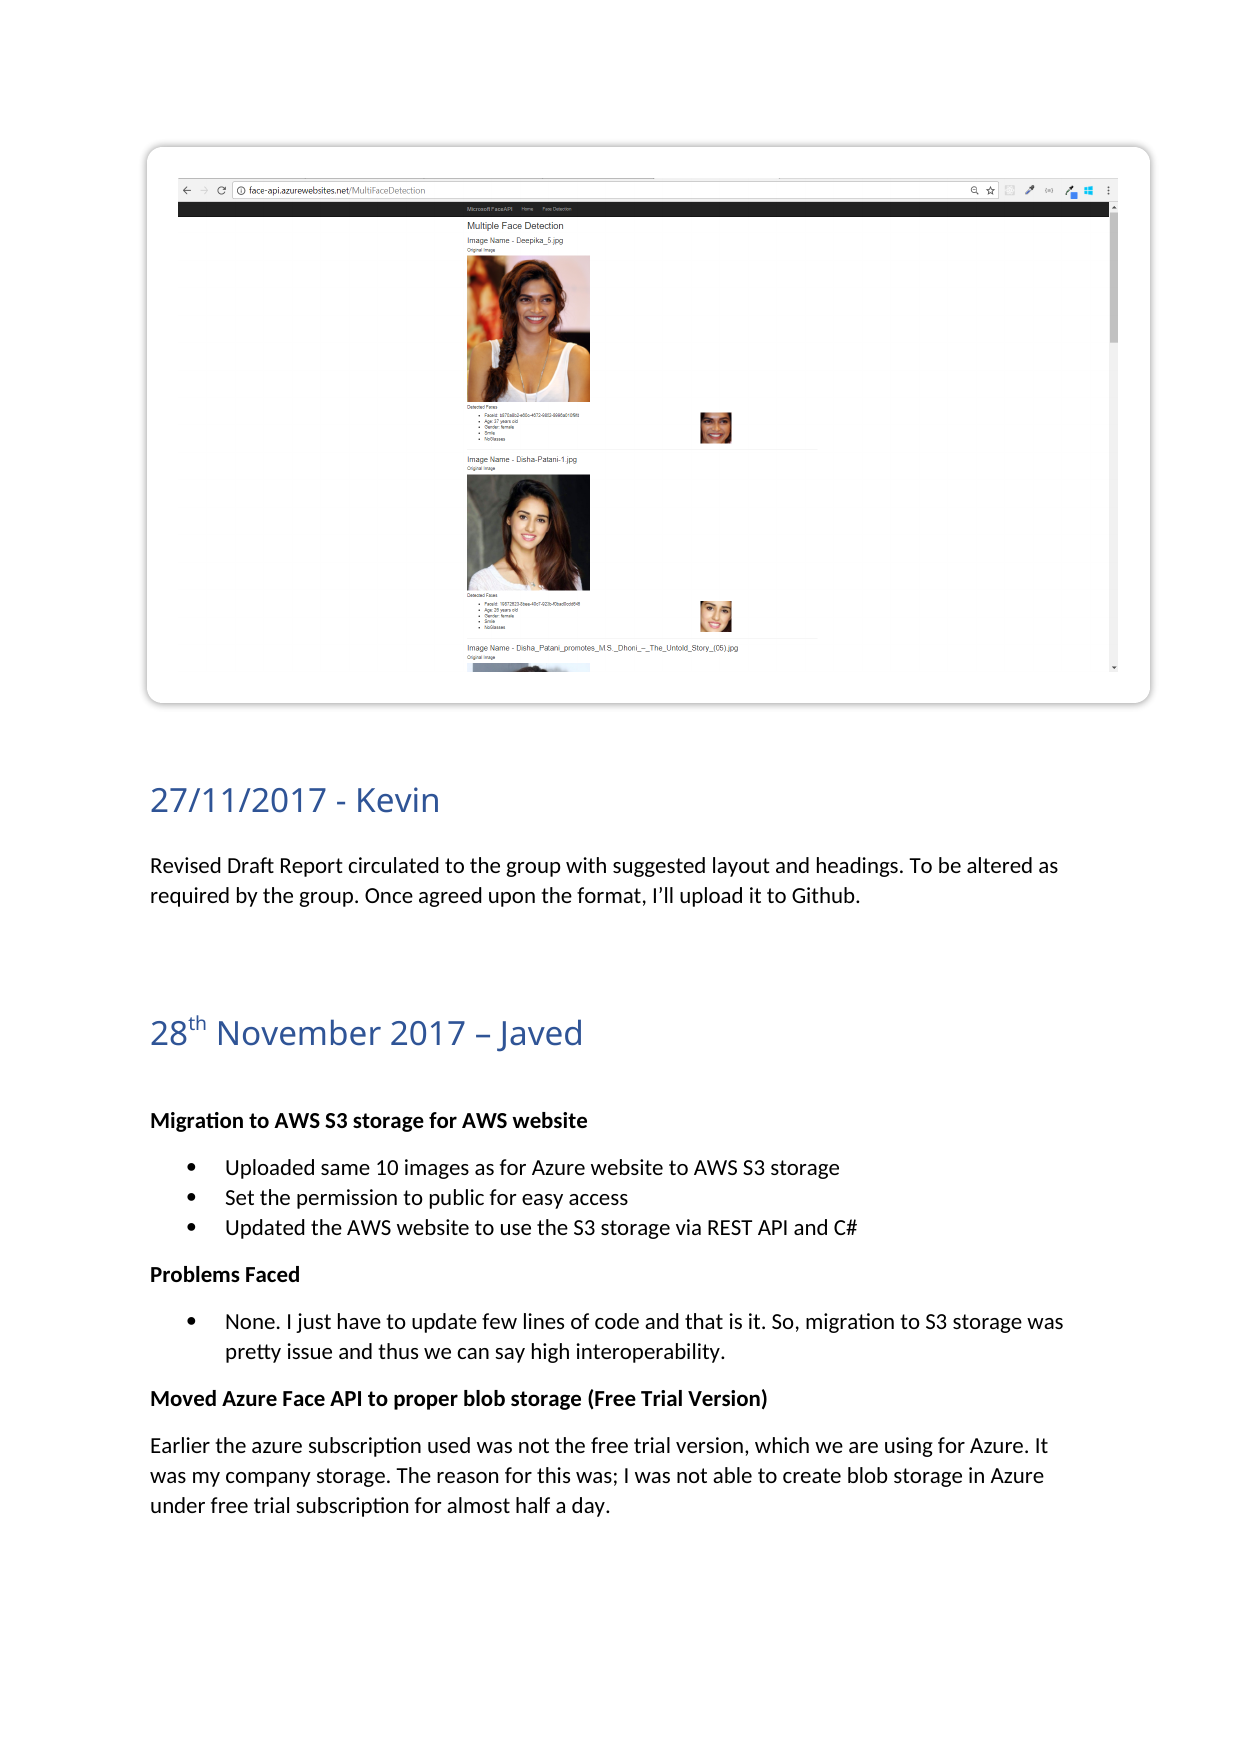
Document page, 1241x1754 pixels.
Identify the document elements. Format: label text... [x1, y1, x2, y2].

text Migration to AWS S3 storage for AWS website [150, 1106, 1090, 1134]
list Uploaded same 10 images as for Azure website to AWS S3 storage [187, 1153, 1090, 1181]
picture [178, 178, 1118, 672]
list Updated the AWS website to use the S3 storage via REST API and C# [187, 1213, 1090, 1241]
subtitle Revised Draft Report circulated to the group with suggested layout and headings. To be altered as required by the group. Once agreed upon the format, I’ll upload it to Github. [150, 851, 1090, 909]
text Problems Faced [150, 1260, 1090, 1288]
text Earlier the azure subscription used was not the free trial version, which we are using for Azure. It was my company storage. The reason for this was; I was not able to create blob storage in Azure under free trial subscription for almost half a day. [150, 1431, 1090, 1519]
list None. I just have to update few lines of code and that is it. So, migration to S3 storage was pretty issue and thus we can say high interoperability. [187, 1307, 1090, 1365]
text Moved Azure Face API to proper blob storage (Free Trial Version) [150, 1384, 1090, 1412]
subtitle 27/11/2017 - Kevin [150, 777, 1090, 822]
subtitle 28th November 2017 – Javed [150, 1010, 1090, 1056]
list Set the permission to public for easy access [187, 1183, 1090, 1211]
